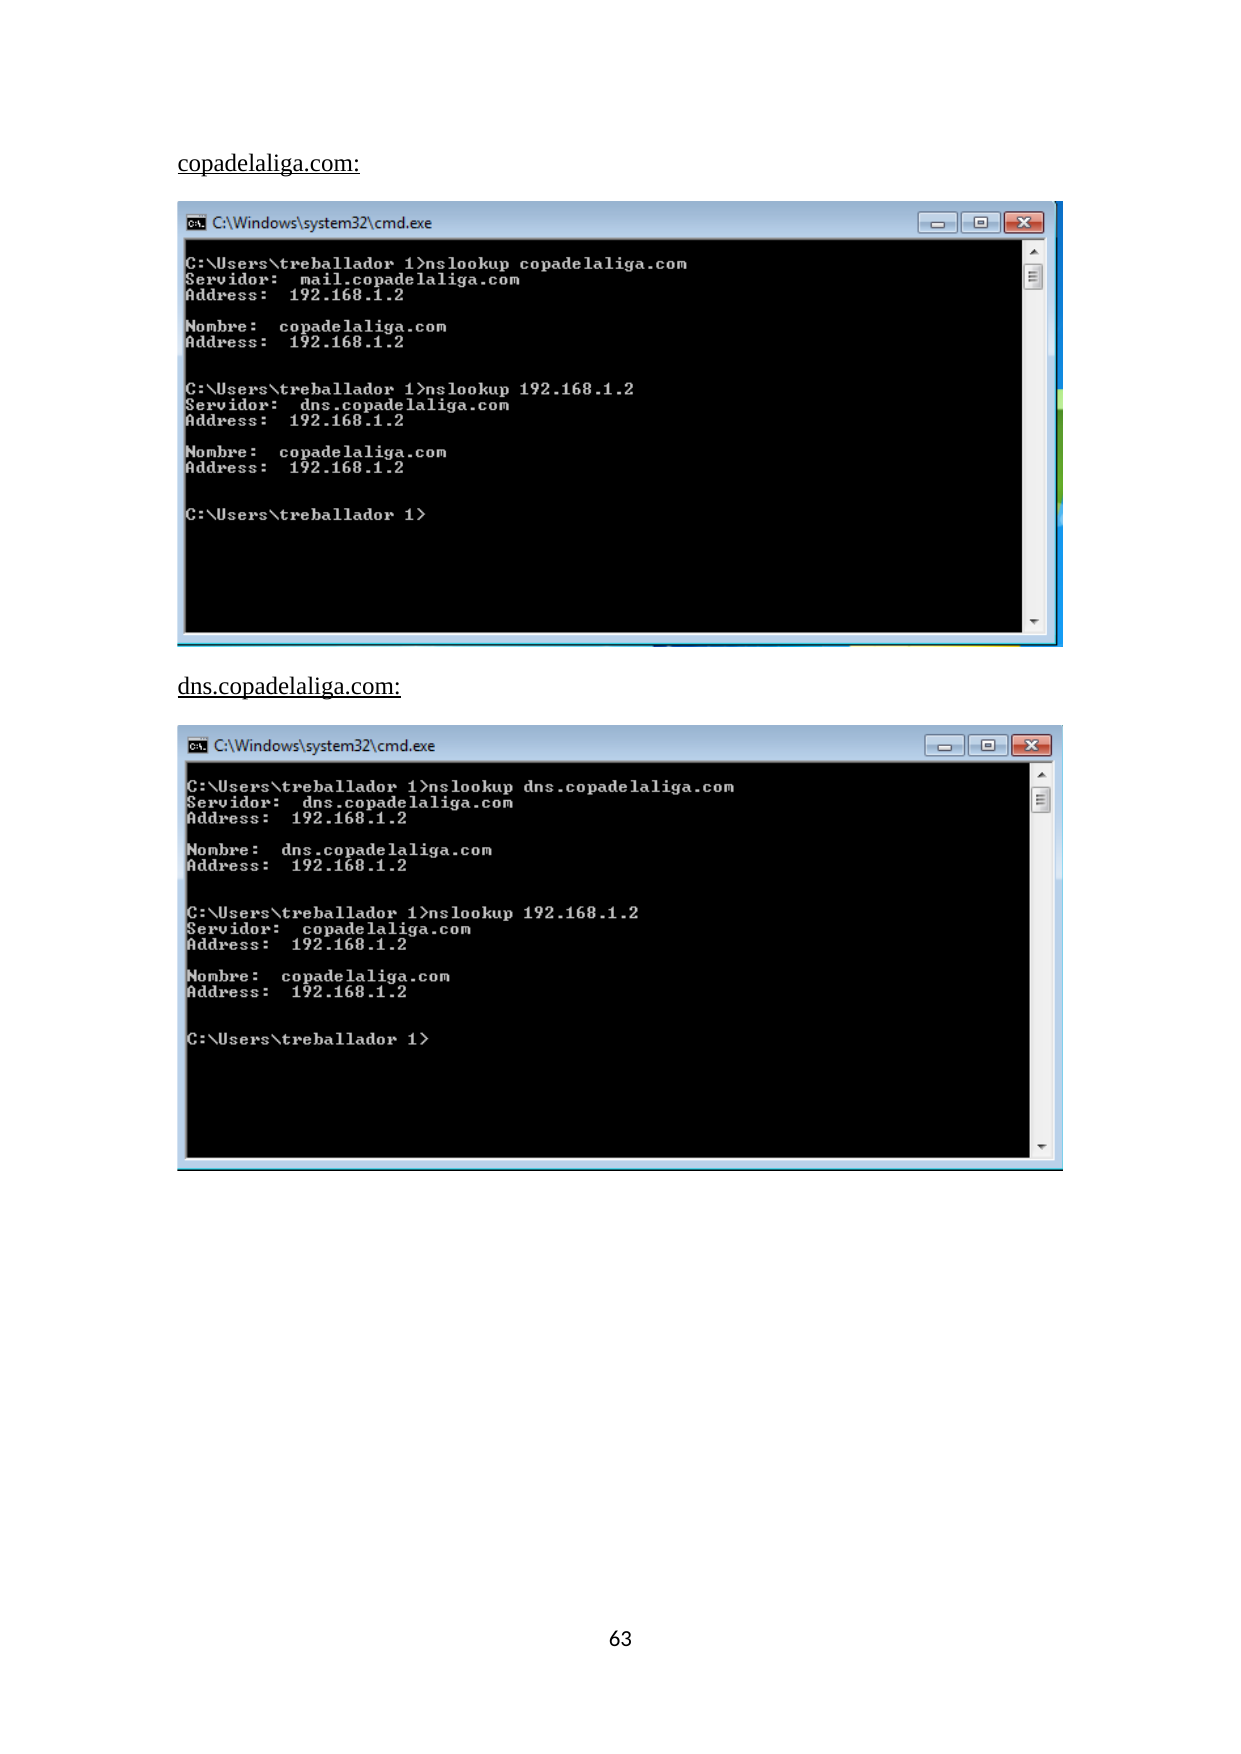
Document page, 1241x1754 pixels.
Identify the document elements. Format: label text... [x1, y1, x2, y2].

text copadelaliga.com: [177, 148, 1063, 176]
text dns.copadelaliga.com: [177, 671, 1063, 700]
picture [177, 725, 1063, 1171]
picture [177, 201, 1063, 647]
